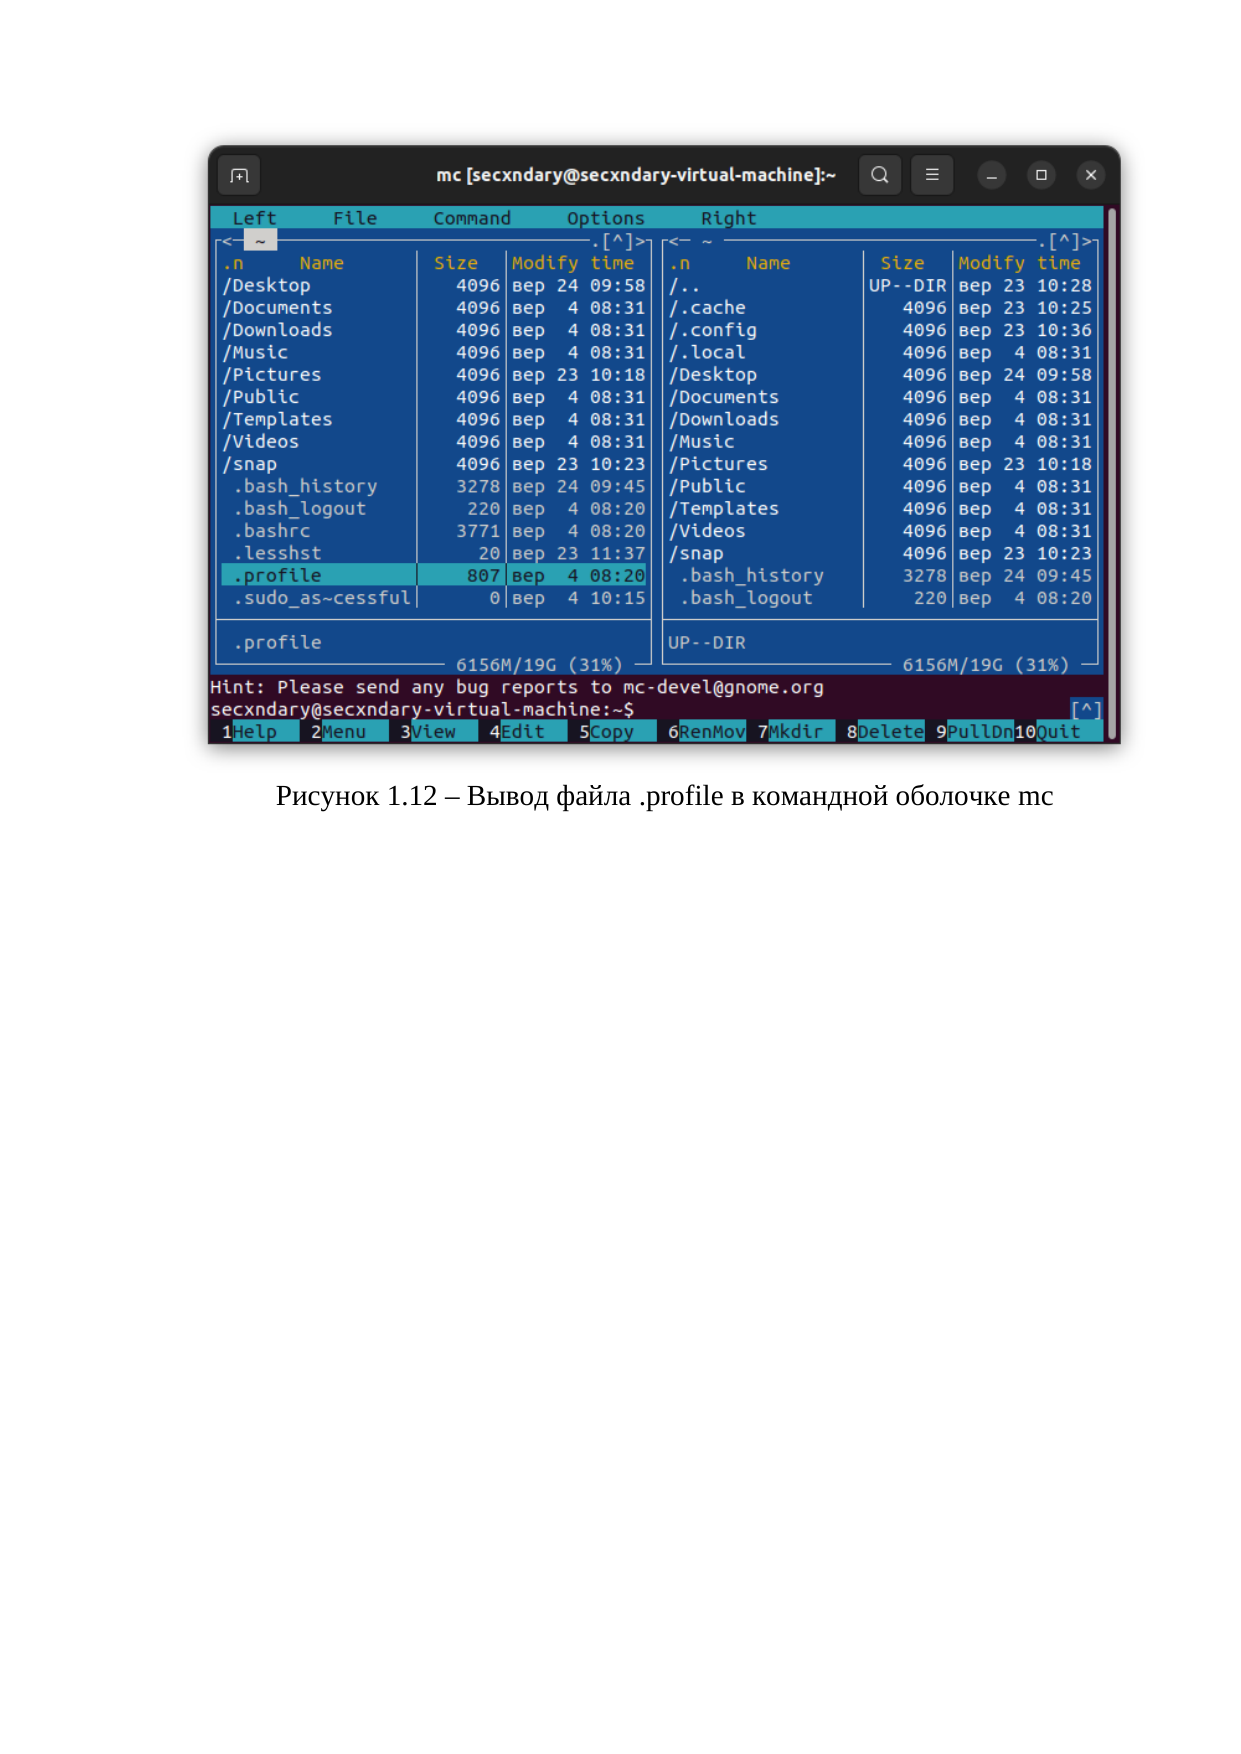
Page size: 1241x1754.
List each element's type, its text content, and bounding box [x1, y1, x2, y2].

picture [177, 118, 1152, 779]
text Рисунок 1.12 – Вывод файла .profile в командной оболочке mc [177, 779, 1152, 812]
